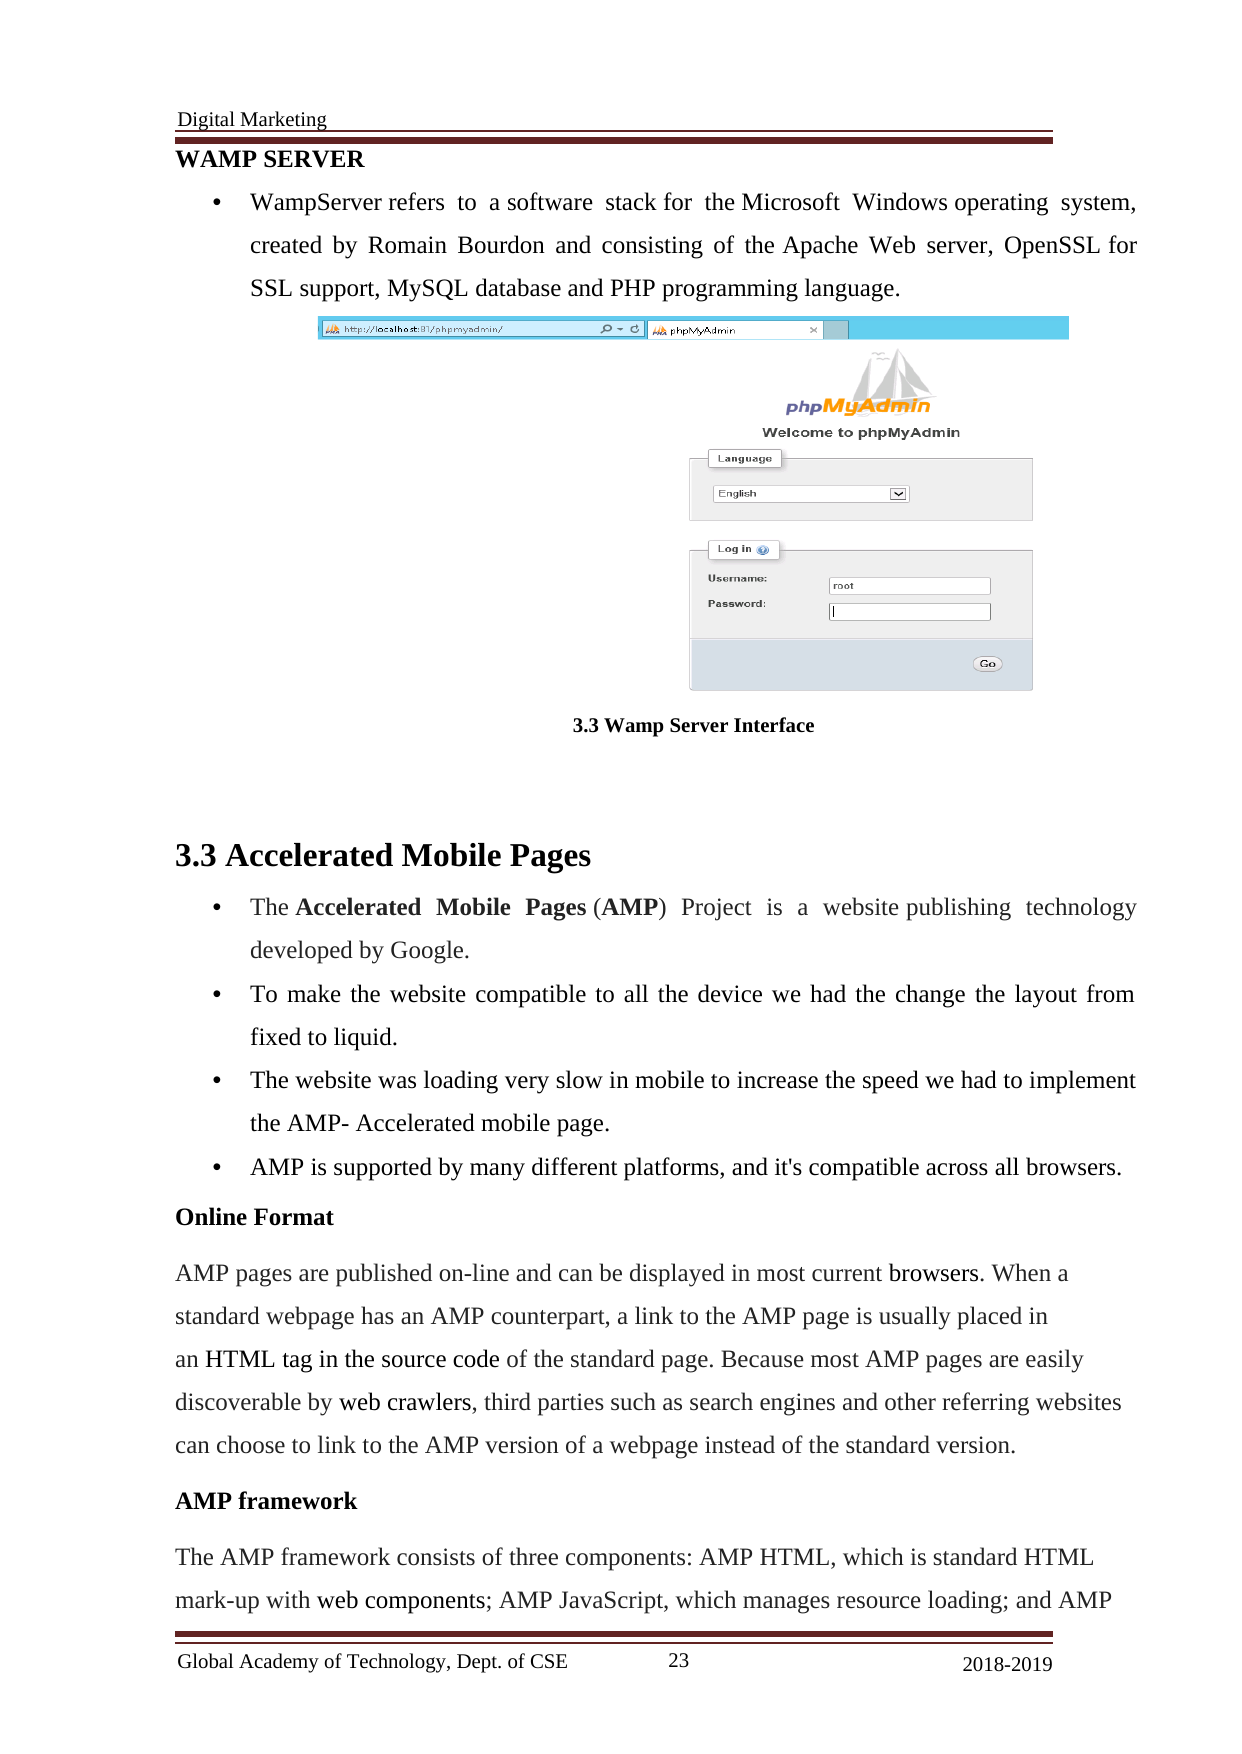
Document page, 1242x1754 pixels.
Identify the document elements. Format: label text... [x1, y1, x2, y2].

list WampServer refers to a software stack for the Microsoft Windows operating system, created by Romain Bourdon and consisting of the Apache Web server, OpenSSL for SSL support, MySQL database and PHP programming language. [212, 187, 1137, 302]
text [175, 1542, 1137, 1613]
text 3.3 Accelerated Mobile Pages [175, 835, 1137, 873]
subtitle AMP framework [175, 1486, 1137, 1515]
text 3.3 Wamp Server Interface [250, 713, 1137, 737]
picture [317, 316, 1069, 699]
text WAMP SERVER [175, 144, 1137, 172]
list To make the website compatible to all the device we had the change the layout from fixed to liquid. [212, 979, 1137, 1051]
list The Accelerated Mobile Pages (AMP) Project is a website publishing technology developed by Google. [212, 892, 1137, 964]
subtitle Online Format [175, 1202, 1137, 1231]
text AMP pages are published on-line and can be displayed in most current browsers. When a standard webpage has an AMP counterpart, a link to the AMP page is usually placed in an HTML tag in the source code of the standard page. Because most AMP pages are easily discoverable by web crawlers, third parties such as search engines and other referring websites can choose to link to the AMP version of a webpage instead of the standard version. [175, 1258, 1137, 1459]
list AMP is supported by many different platforms, and it's compatible across all browsers. [212, 1151, 1137, 1180]
list The website was loading very slow in mobile to increase the speed we had to implement the AMP- Accelerated mobile page. [212, 1065, 1137, 1137]
